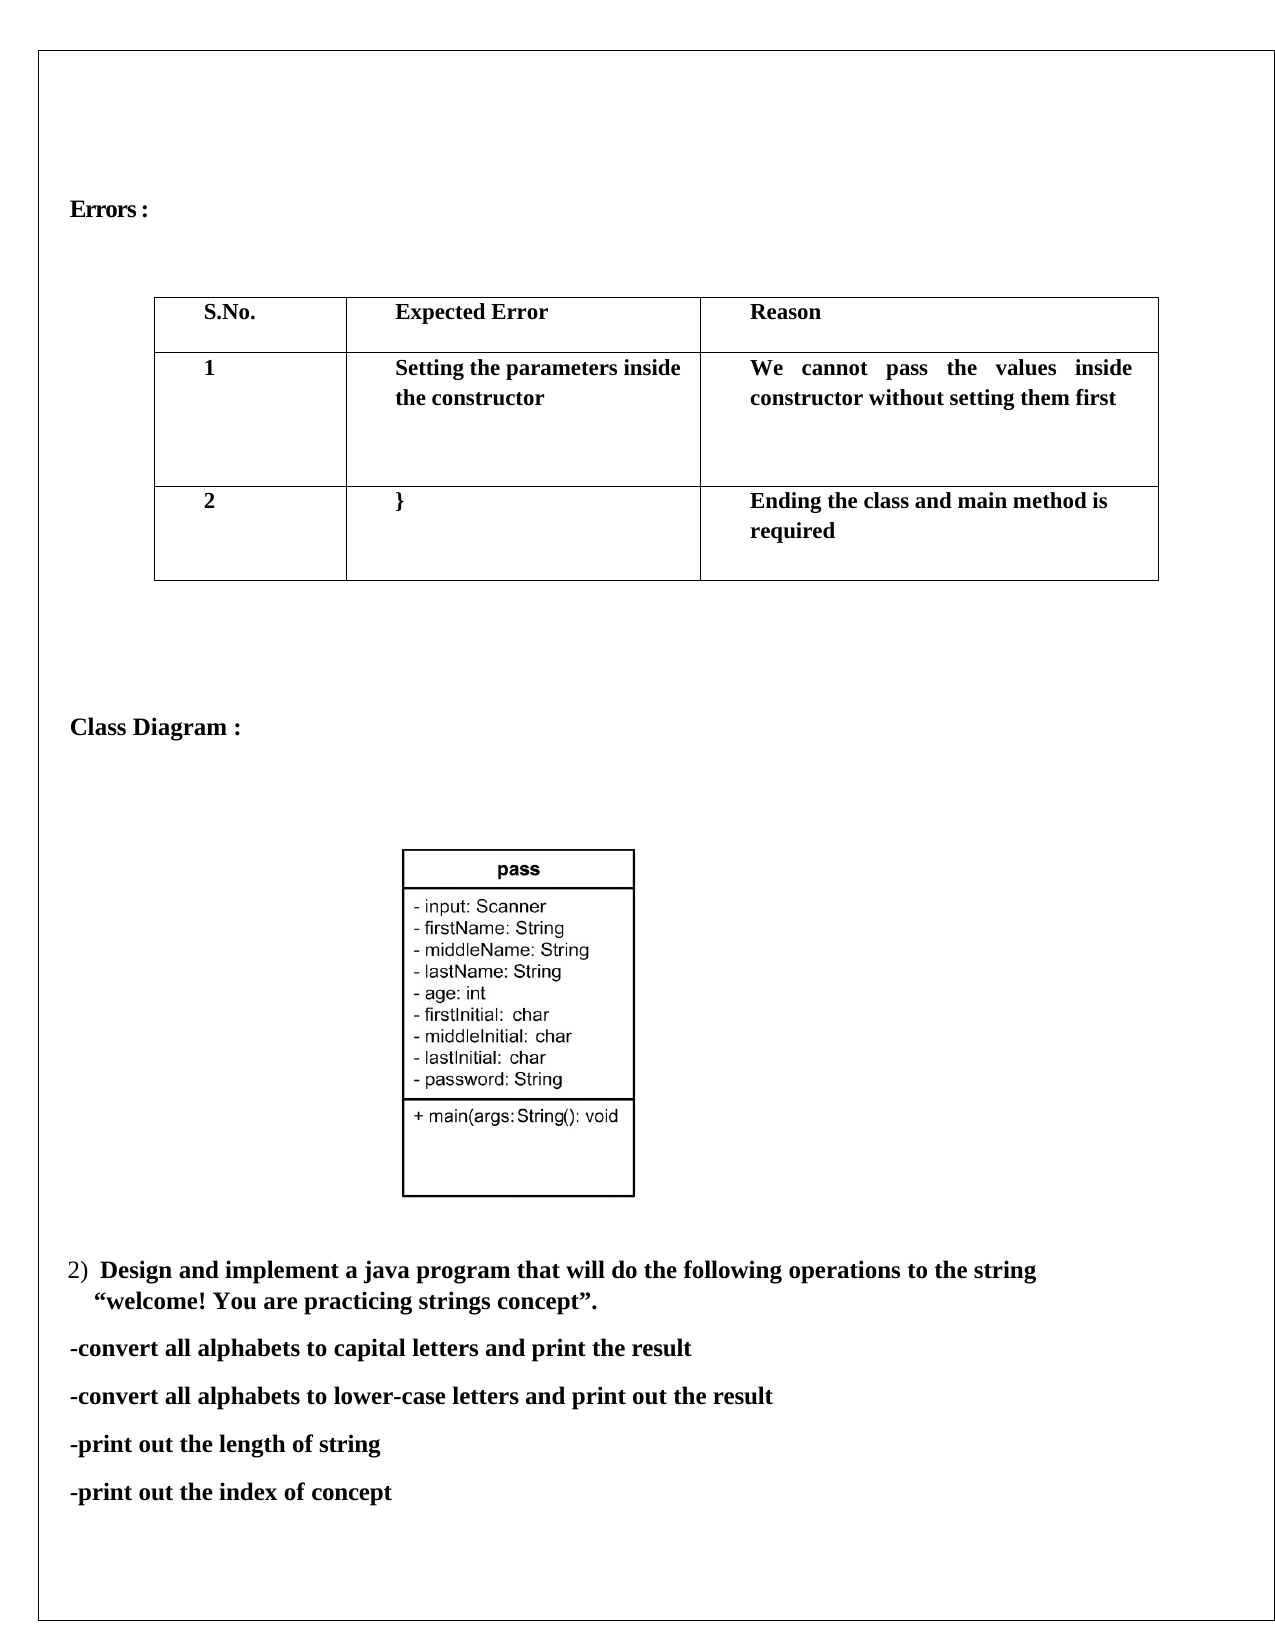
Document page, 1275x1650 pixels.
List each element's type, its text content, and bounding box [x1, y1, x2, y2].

text -convert all alphabets to lower-case letters and print out the result [69, 1381, 1274, 1410]
text Class Diagram : [69, 712, 1274, 741]
table_cell } [347, 487, 700, 580]
table_header Reason [701, 298, 1158, 352]
table_cell 1 [155, 353, 346, 486]
table_header S.No. [155, 298, 346, 352]
table_header Expected Error [347, 298, 700, 352]
text -convert all alphabets to capital letters and print the result [69, 1333, 1274, 1362]
table_cell Setting the parameters inside the constructor [347, 353, 700, 486]
list Design and implement a java program that will do the following operations to the string “welcome! You are practicing strings concept”. [67, 1256, 1148, 1315]
table_cell Ending the class and main method is required [701, 487, 1158, 580]
table_cell 2 [155, 487, 346, 580]
text -print out the index of concept [69, 1477, 1274, 1506]
table_cell We cannot pass the values inside constructor without setting them first [701, 353, 1158, 486]
text Errors : [69, 194, 1274, 223]
text -print out the length of string [69, 1429, 1274, 1458]
picture [401, 847, 636, 1198]
